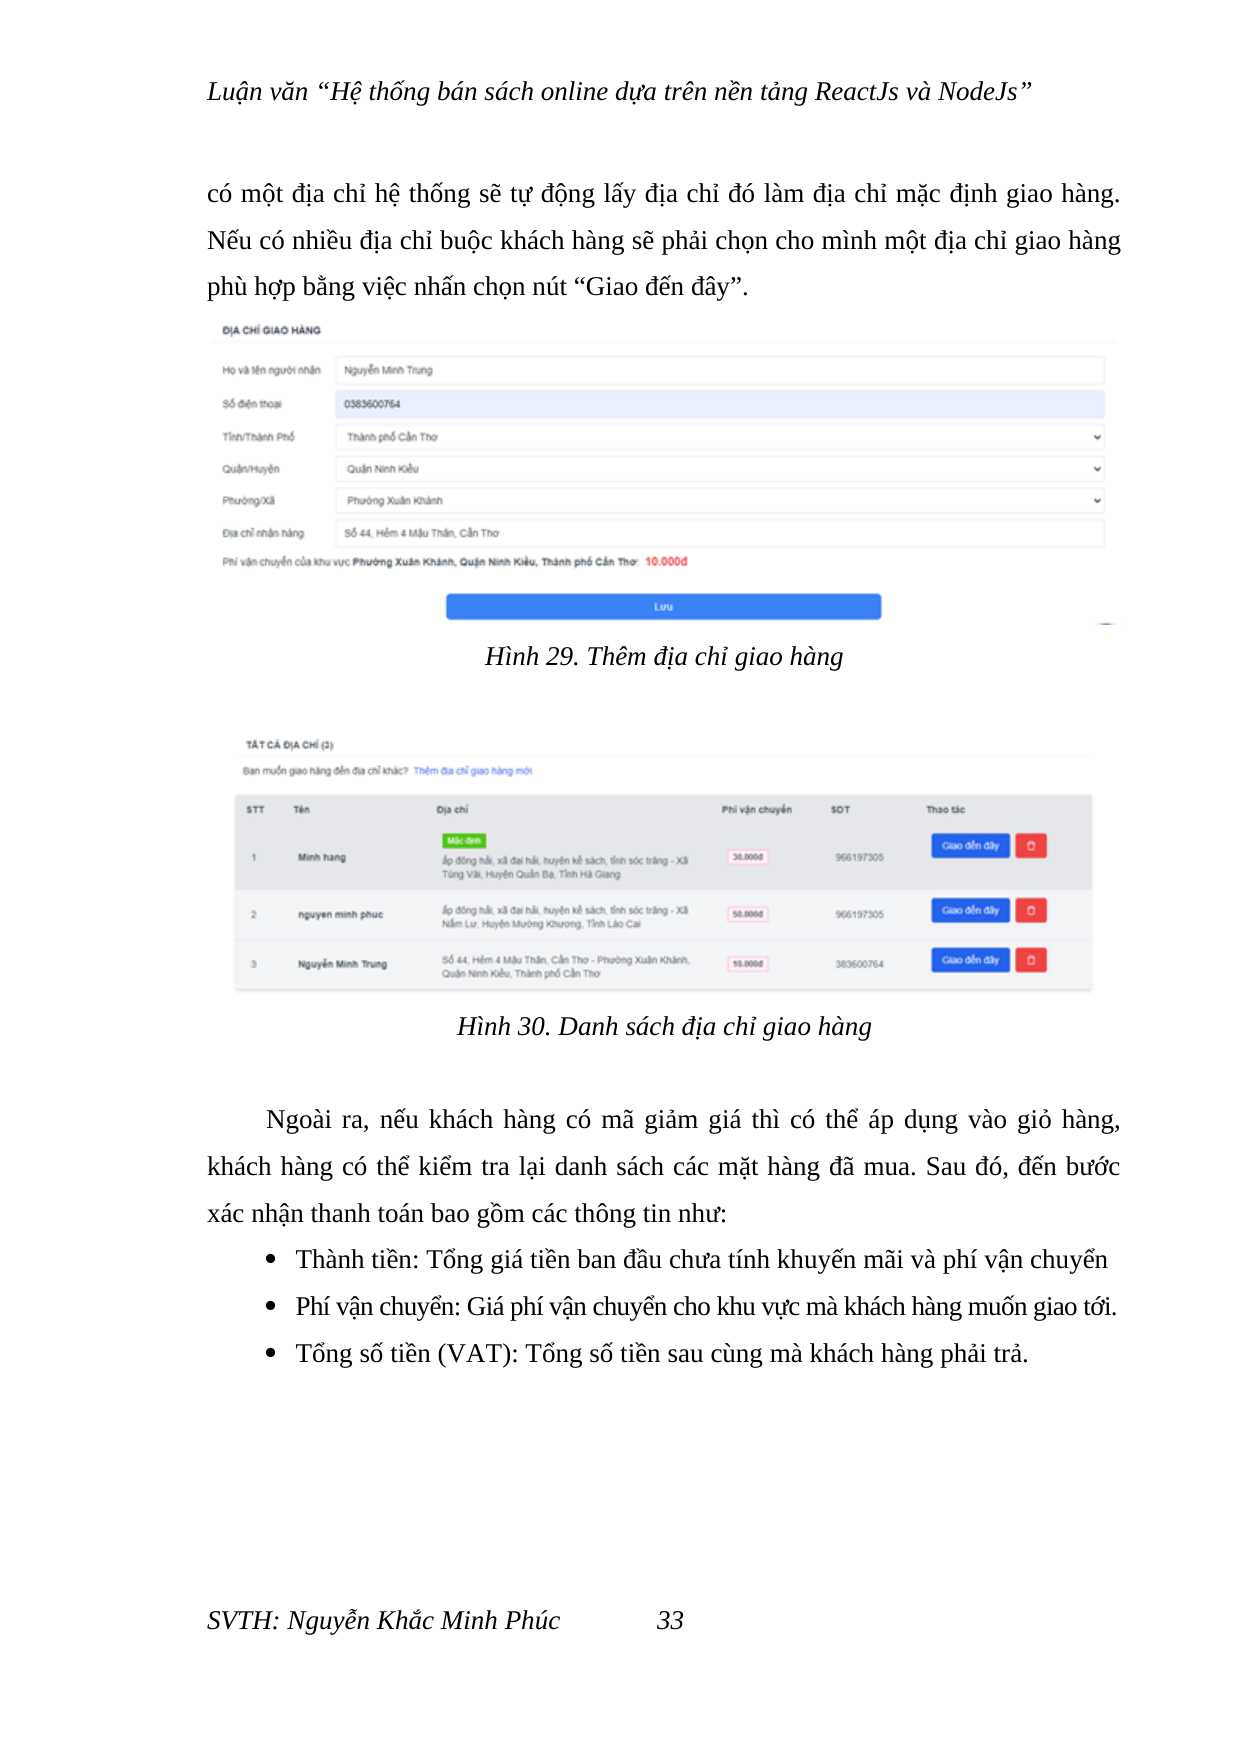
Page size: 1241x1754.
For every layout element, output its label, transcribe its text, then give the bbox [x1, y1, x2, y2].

list Thành tiền: Tổng giá tiền ban đầu chưa tính khuyến mãi và phí vận chuyển [207, 1244, 1122, 1275]
picture [206, 317, 1123, 625]
text Hình 29. Thêm địa chỉ giao hàng [207, 641, 1122, 672]
text Hình 30. Danh sách địa chỉ giao hàng [207, 1010, 1122, 1041]
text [207, 177, 1122, 302]
list Phí vận chuyển: Giá phí vận chuyển cho khu vực mà khách hàng muốn giao tới. [207, 1291, 1122, 1322]
list Tổng số tiền (VAT): Tổng số tiền sau cùng mà khách hàng phải trả. [207, 1337, 1122, 1369]
picture [232, 733, 1097, 995]
text Ngoài ra, nếu khách hàng có mã giảm giá thì có thể áp dụng vào giỏ hàng, khách hàng có thể kiểm tra lại danh sách các mặt hàng đã mua. Sau đó, đến bước xác nhận thanh toán bao gồm các thông tin như: [207, 1104, 1122, 1228]
